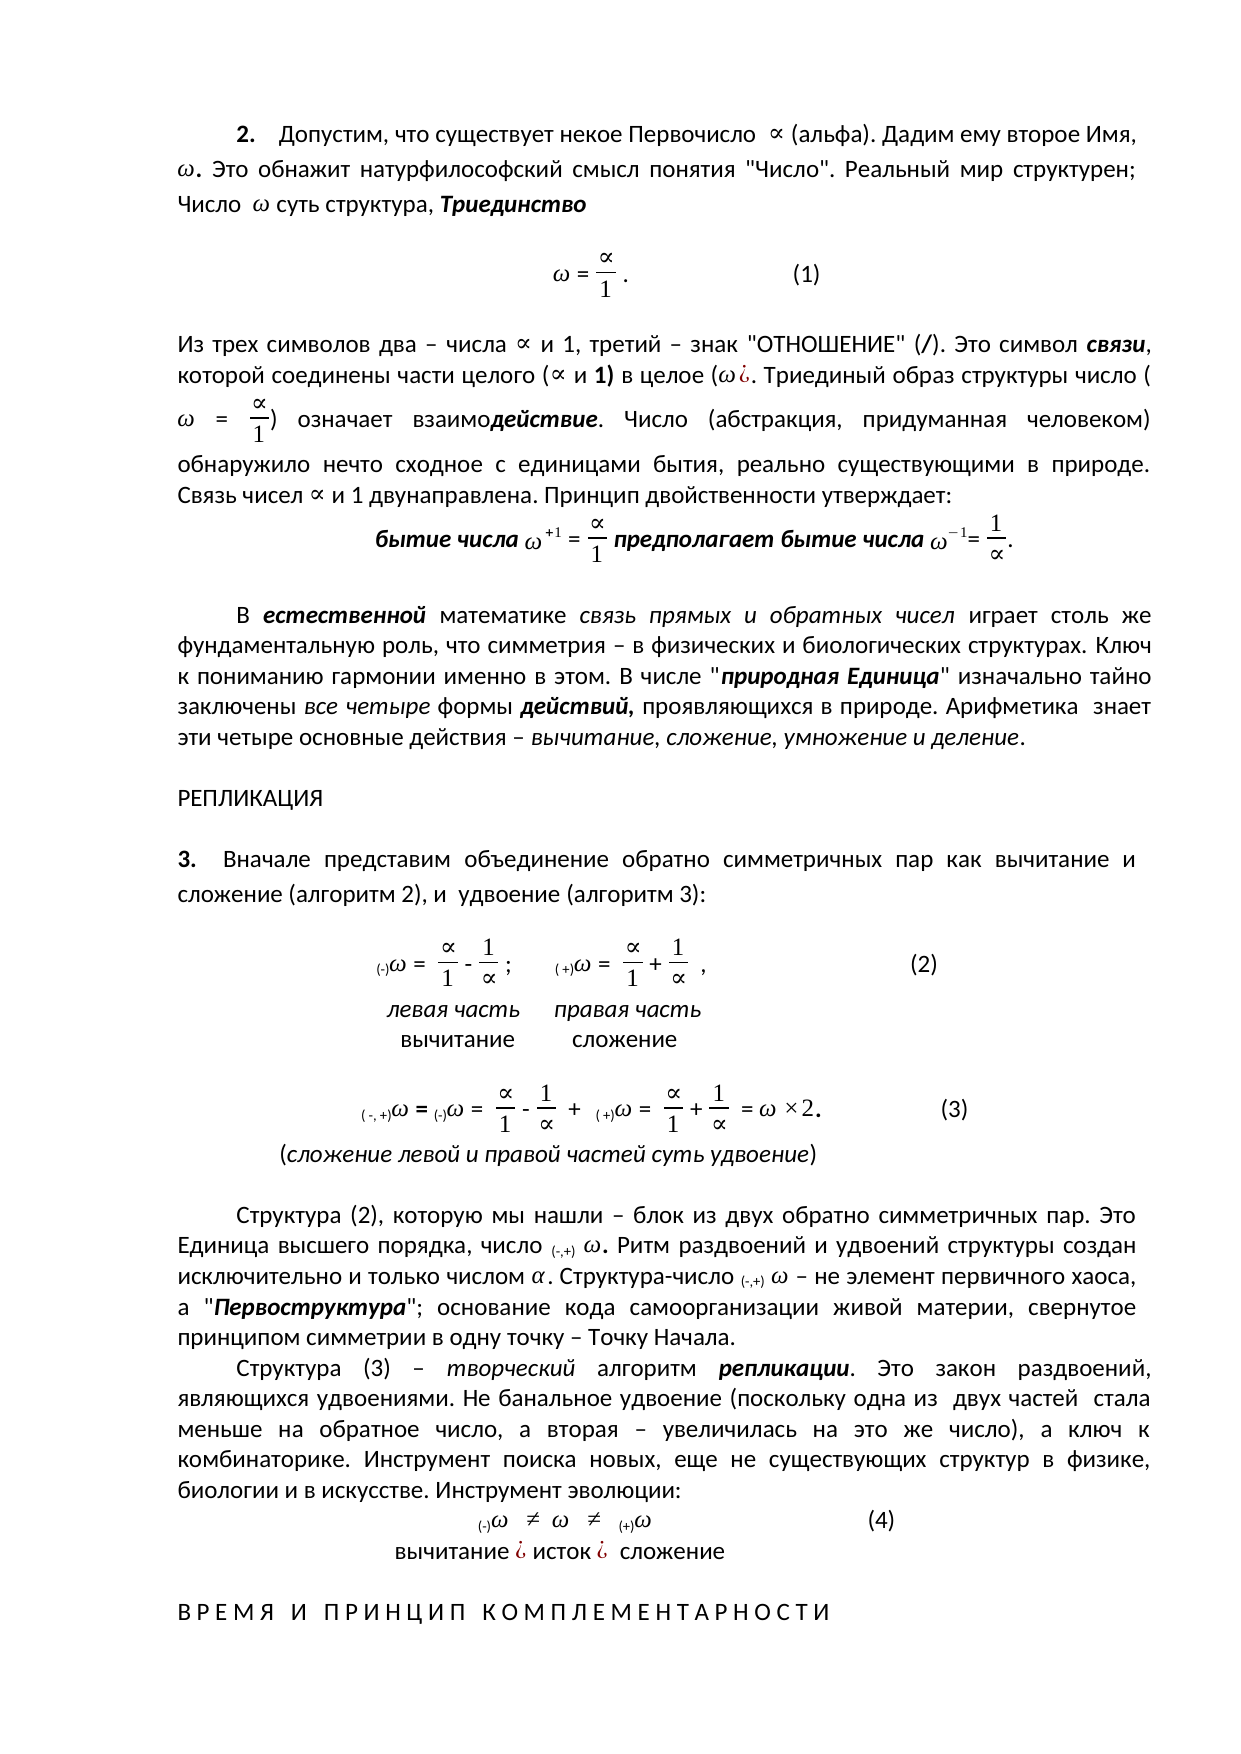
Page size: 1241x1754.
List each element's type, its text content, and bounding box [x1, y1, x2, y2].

text Из трех символов два – числа и 1, третий – знак "ОТНОШЕНИЕ" (/). Это символ связи, которой соединены части целого ( и 1) в целое (. Триединый образ структуры число ( = ) означает взаимодействие. Число (абстракция, придуманная человеком) обнаружило нечто сходное с единицами бытия, реально существующими в природе. Связь чисел и 1 двунаправлена. Принцип двойственности утверждает: [177, 328, 1152, 509]
text = . (1) [177, 244, 1137, 303]
text РЕПЛИКАЦИЯ [177, 782, 1152, 812]
text В Р Е М Я И П Р И Н Ц И П К О М П Л Е М Е Н Т А Р Н О С Т И [177, 1596, 1137, 1626]
text (сложение левой и правой частей суть удвоение) [177, 1138, 1152, 1168]
text ( -, +) = (-) = - + ( +) = + = . (3) [177, 1079, 1152, 1138]
text Структура (3) – творческий алгоритм репликации. Это закон раздвоений, являющихся удвоениями. Не банальное удвоение (поскольку одна из двух частей стала меньше на обратное число, а вторая – увеличилась на это же число), а ключ к комбинаторике. Инструмент поиска новых, еще не существующих структур в физике, биологии и в искусстве. Инструмент эволюции: [177, 1352, 1152, 1504]
text бытие числа = предполагает бытие числа = . [177, 509, 1152, 568]
text 3. Вначале представим объединение обратно симметричных пар как вычитание и сложение (алгоритм 2), и удвоение (алгоритм 3): [177, 843, 1137, 908]
text вычитание исток сложение [177, 1535, 1137, 1565]
text (-) (+) (4) [177, 1504, 1137, 1535]
text 2. Допустим, что существует некое Первочисло (альфа). Дадим ему второе Имя, . Это обнажит натурфилософский смысл понятия "Число". Реальный мир структурен; Число суть структура, Триединство [177, 118, 1137, 219]
text вычитание сложение [177, 1023, 1137, 1054]
text Структура (2), которую мы нашли – блок из двух обратно симметричных пар. Это Единица высшего порядка, число (-,+) . Ритм раздвоений и удвоений структуры создан исключительно и только числом . Структура-число (-,+) – не элемент первичного хаоса, а "Первоструктура"; основание кода самоорганизации живой материи, свернутое принципом симметрии в одну точку – Точку Начала. [177, 1199, 1137, 1352]
text В естественной математике связь прямых и обратных чисел играет столь же фундаментальную роль, что симметрия – в физических и биологических структурах. Ключ к пониманию гармонии именно в этом. В числе "природная Единица" изначально тайно заключены все четыре формы действий, проявляющихся в природе. Арифметика знает эти четыре основные действия – вычитание, сложение, умножение и деление. [177, 599, 1152, 751]
text (-) = - ; ( +) = + , (2) [177, 934, 1137, 993]
text левая часть правая часть [177, 993, 1137, 1023]
